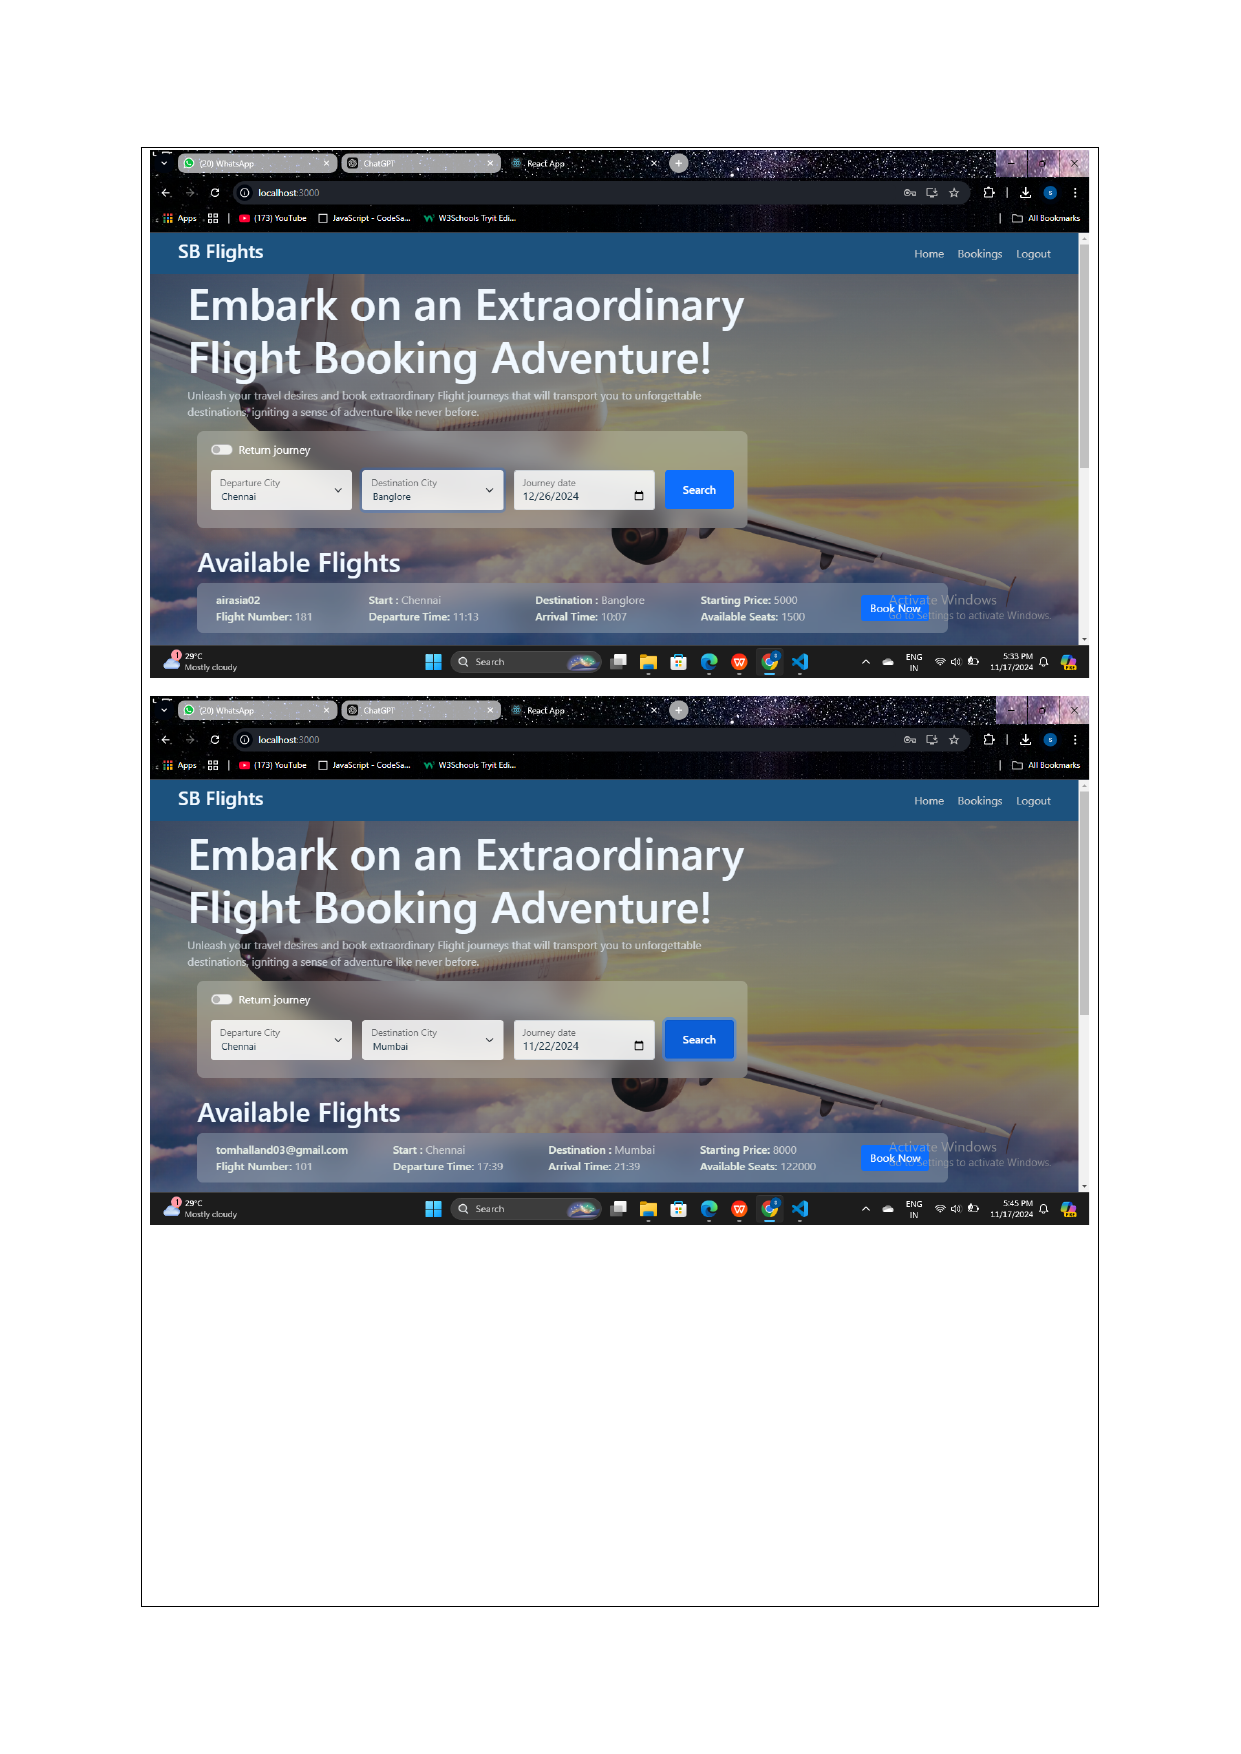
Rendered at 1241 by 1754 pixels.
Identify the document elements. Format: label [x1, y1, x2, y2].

picture [150, 696, 1090, 1225]
picture [150, 150, 1090, 678]
